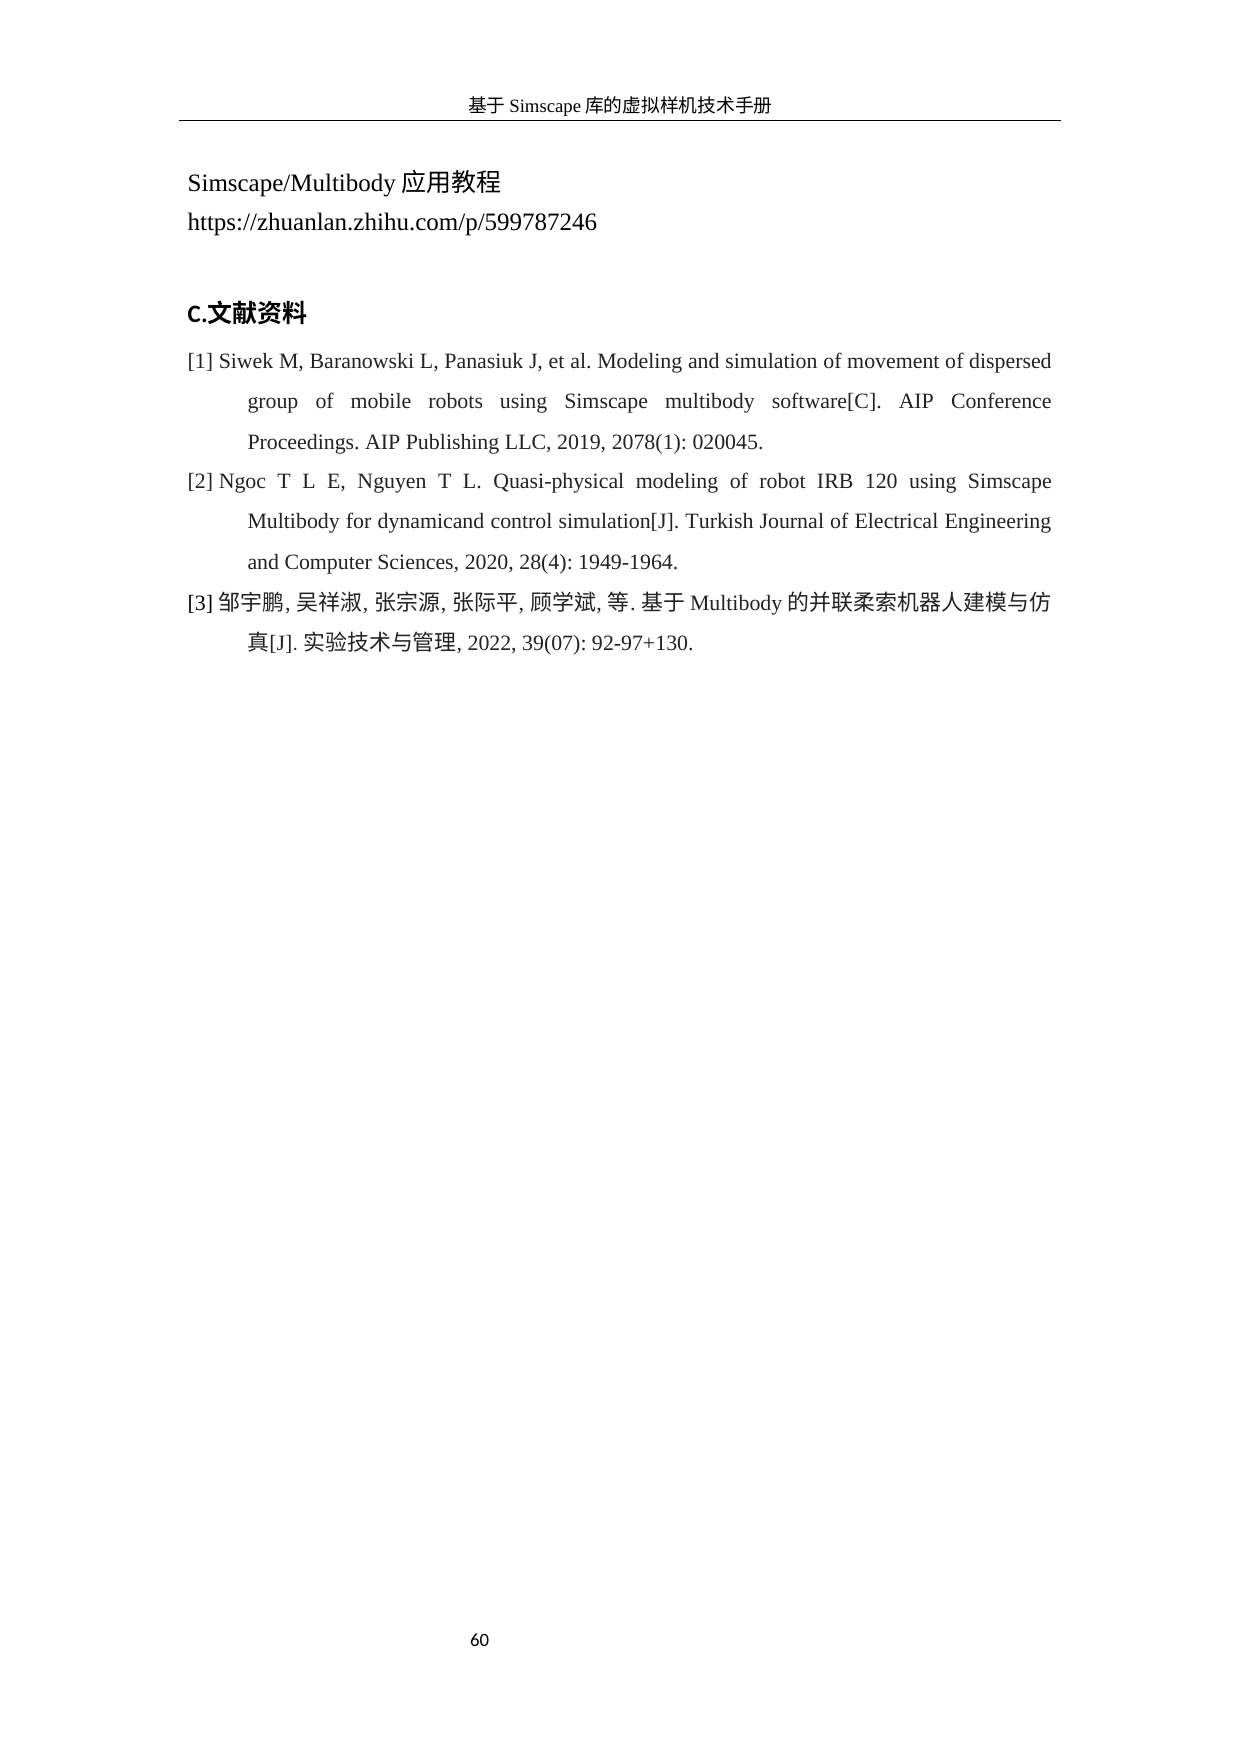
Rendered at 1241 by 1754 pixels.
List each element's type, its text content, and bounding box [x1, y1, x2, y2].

list Simscape/Multibody应用教程 [187, 162, 1053, 198]
list https://zhuanlan.zhihu.com/p/599787246 [187, 207, 1053, 236]
list Siwek M, Baranowski L, Panasiuk J, et al. Modeling and simulation of movement of dispersed group of mobile robots using Simscape multibody software[C]. AIP Conference Proceedings. AIP Publishing LLC, 2019, 2078(1): 020045. [187, 344, 1053, 458]
text C.文献资料 [187, 279, 1053, 344]
list 邹宇鹏, 吴祥淑, 张宗源, 张际平, 顾学斌, 等. 基于Multibody的并联柔索机器人建模与仿真[J]. 实验技术与管理, 2022, 39(07): 92-97+130. [187, 584, 1053, 657]
list Ngoc T L E, Nguyen T L. Quasi-physical modeling of robot IRB 120 using Simscape Multibody for dynamicand control simulation[J]. Turkish Journal of Electrical Engineering and Computer Sciences, 2020, 28(4): 1949-1964. [187, 464, 1053, 578]
